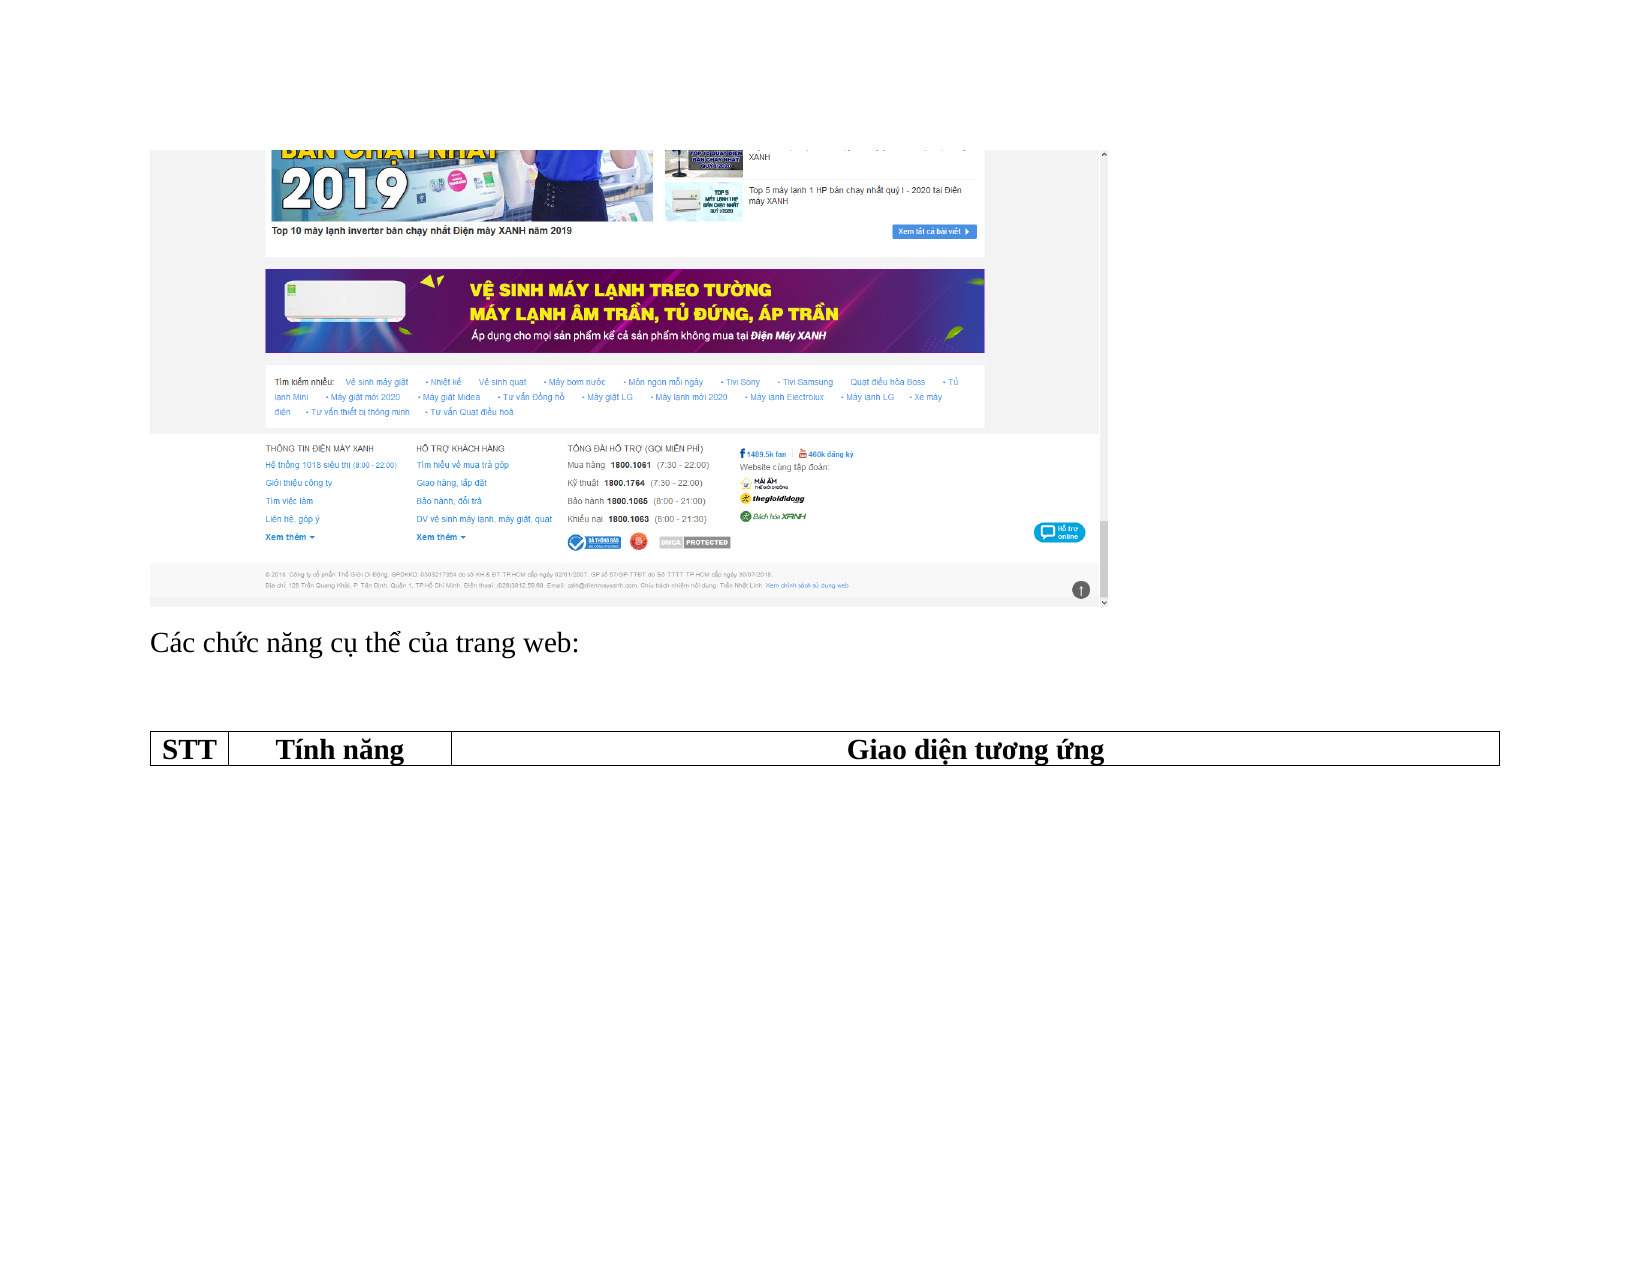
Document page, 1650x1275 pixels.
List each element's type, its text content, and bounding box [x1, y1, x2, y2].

table_header Tính năng [229, 732, 451, 765]
text Các chức năng cụ thể của trang web: [150, 625, 1500, 659]
table_header Giao diện tương ứng [452, 732, 1499, 765]
picture [150, 150, 1108, 607]
table_header STT [151, 732, 228, 765]
